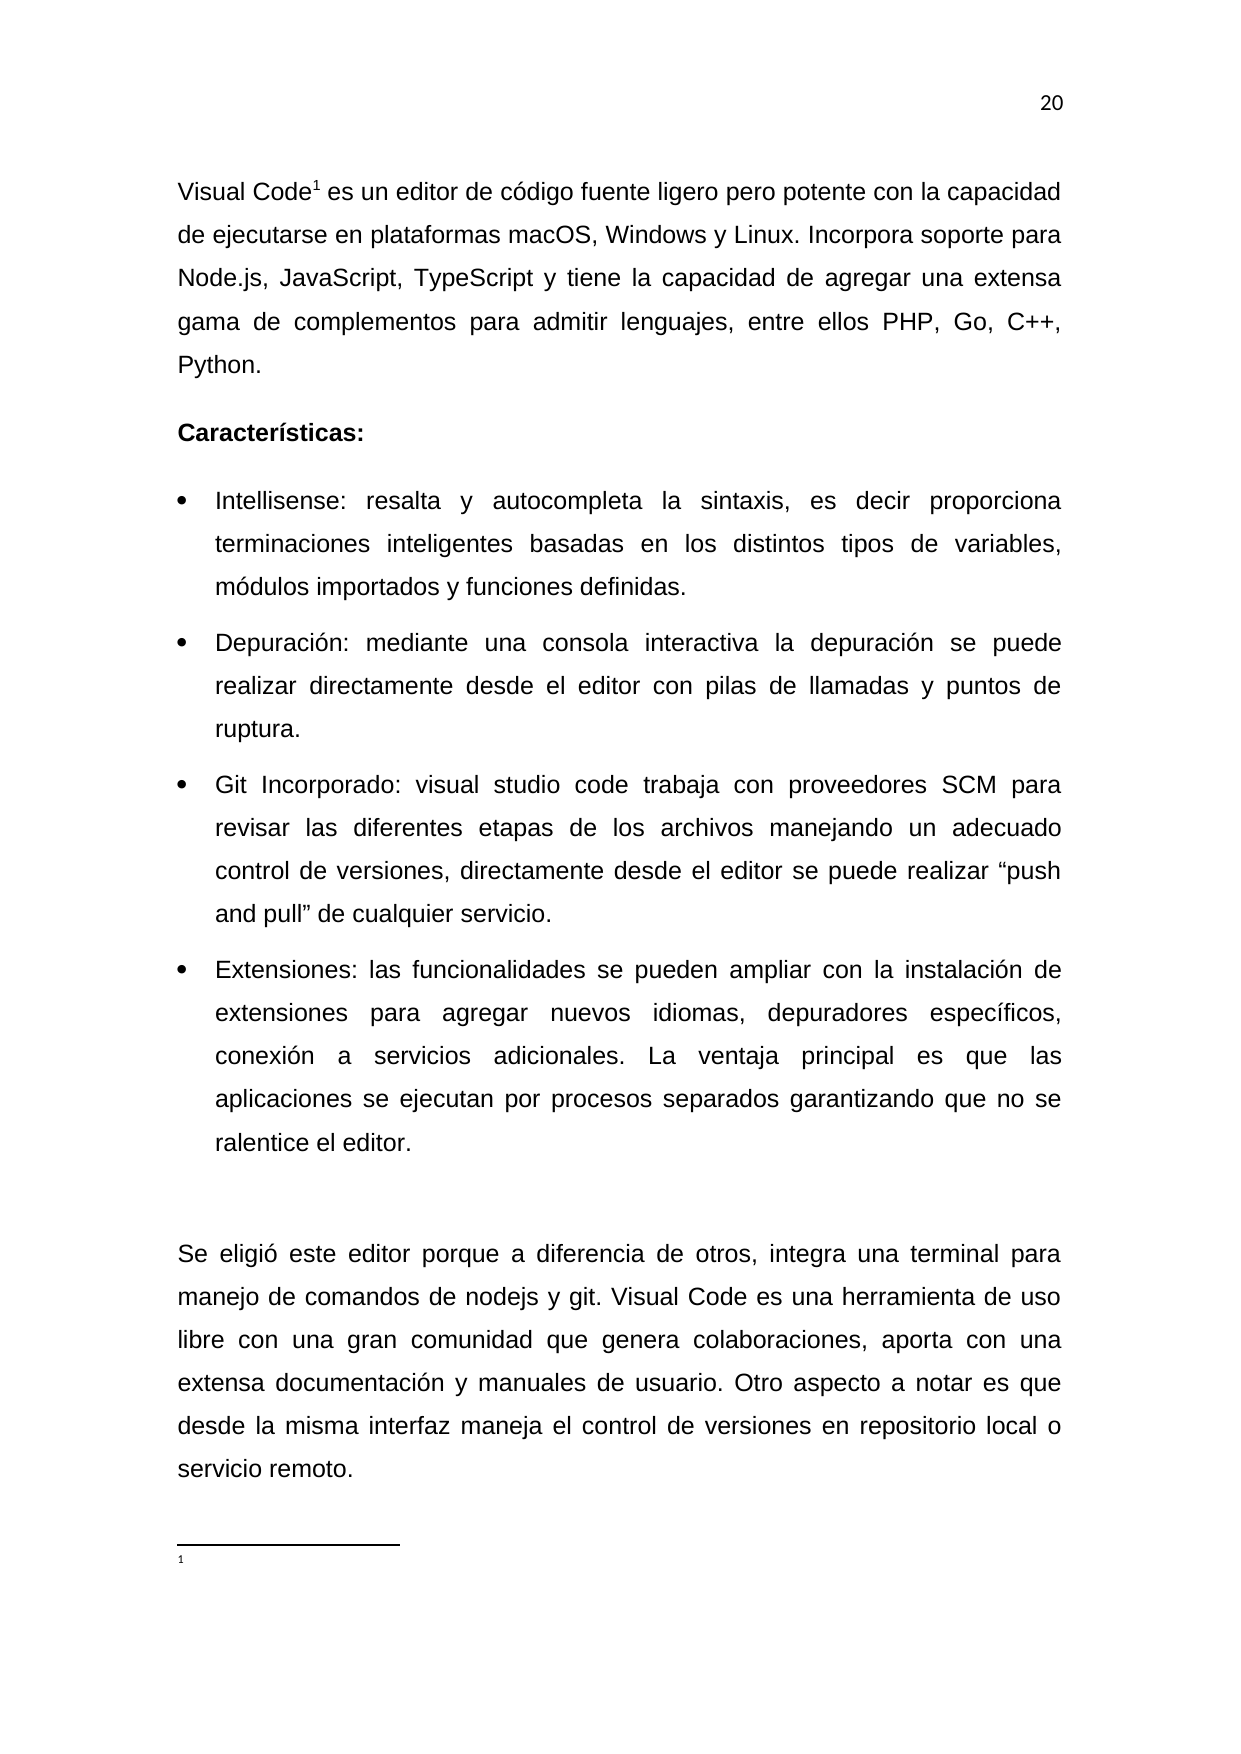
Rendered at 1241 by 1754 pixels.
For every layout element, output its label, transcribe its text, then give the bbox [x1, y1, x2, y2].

text Se eligió este editor porque a diferencia de otros, integra una terminal para manejo de comandos de nodejs y git. Visual Code es una herramienta de uso libre con una gran comunidad que genera colaboraciones, aporta con una extensa documentación y manuales de usuario. Otro aspecto a notar es que desde la misma interfaz maneja el control de versiones en repositorio local o servicio remoto. [177, 1239, 1063, 1483]
text Características: [177, 418, 1063, 447]
list Intellisense: resalta y autocompleta la sintaxis, es decir proporciona terminaciones inteligentes basadas en los distintos tipos de variables, módulos importados y funciones definidas. [177, 486, 1063, 601]
list Depuración: mediante una consola interactiva la depuración se puede realizar directamente desde el editor con pilas de llamadas y puntos de ruptura. [177, 628, 1063, 743]
list Extensiones: las funcionalidades se pueden ampliar con la instalación de extensiones para agregar nuevos idiomas, depuradores específicos, conexión a servicios adicionales. La ventaja principal es que las aplicaciones se ejecutan por procesos separados garantizando que no se ralentice el editor. [177, 955, 1063, 1156]
text Visual Code es un editor de código fuente ligero pero potente con la capacidad de ejecutarse en plataformas macOS, Windows y Linux. Incorpora soporte para Node.js, JavaScript, TypeScript y tiene la capacidad de agregar una extensa gama de complementos para admitir lenguajes, entre ellos PHP, Go, C++, Python. [177, 177, 1063, 378]
list Git Incorporado: visual studio code trabaja con proveedores SCM para revisar las diferentes etapas de los archivos manejando un adecuado control de versiones, directamente desde el editor se puede realizar “push and pull” de cualquier servicio. [177, 770, 1063, 928]
